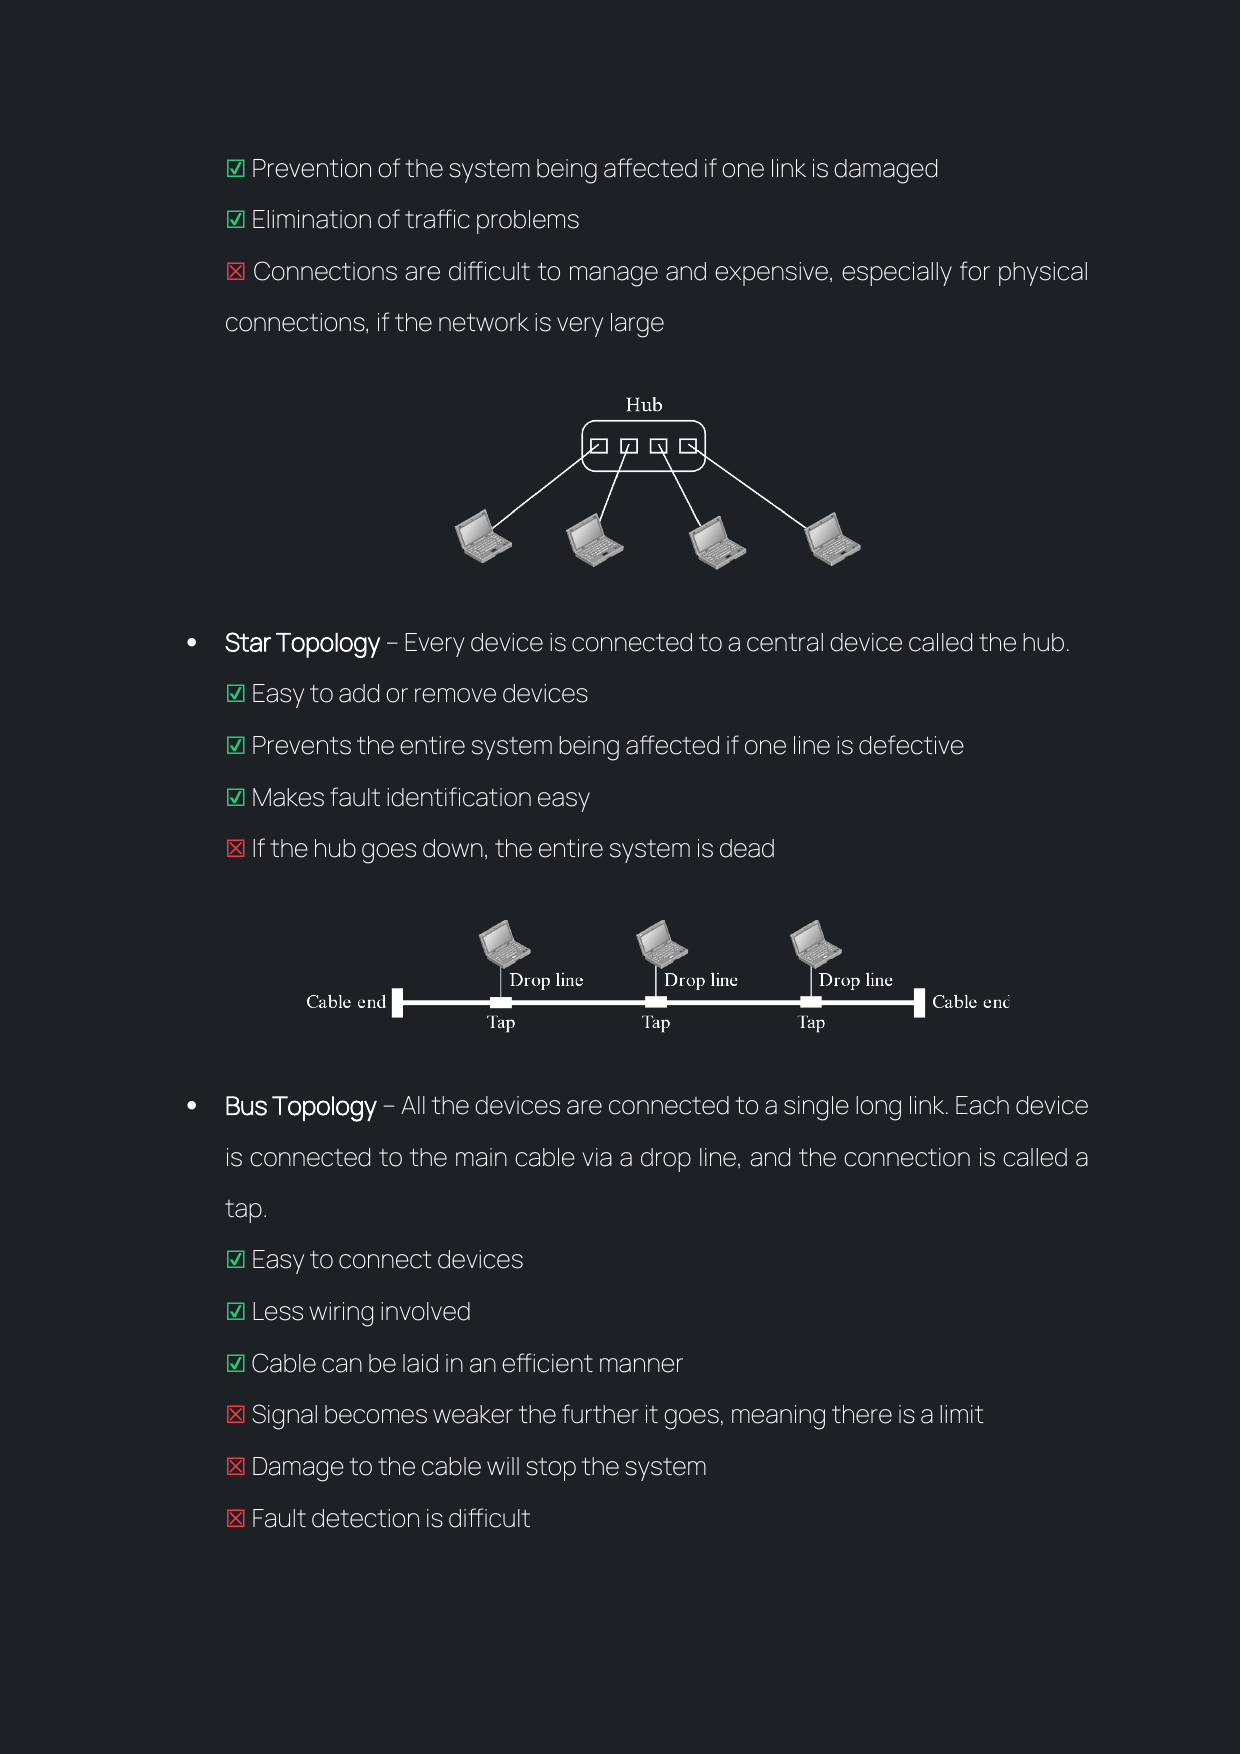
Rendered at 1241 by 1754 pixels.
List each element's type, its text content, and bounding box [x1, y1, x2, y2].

list ☑ Easy to add or remove devices [225, 676, 1090, 710]
list ☑ Cable can be laid in an efficient manner [225, 1345, 1090, 1380]
list ☑ Prevention of the system being affected if one link is damaged [225, 150, 1090, 184]
list ☑ Prevents the entire system being affected if one line is defective [225, 727, 1090, 762]
list ☒ Connections are difficult to manage and expensive, especially for physical connections, if the network is very large [225, 253, 1090, 339]
list ☒ If the hub goes down, the entire system is dead [225, 831, 1090, 865]
picture [454, 393, 861, 570]
list ☑ Elimination of traffic problems [225, 202, 1090, 236]
list ☑ Easy to connect devices [225, 1242, 1090, 1276]
list Star Topology – Every device is connected to a central device called the hub. [187, 624, 1090, 659]
list ☑ Less wiring involved [225, 1293, 1090, 1328]
picture [306, 920, 1010, 1034]
list ☒ Signal becomes weaker the further it goes, meaning there is a limit [225, 1397, 1090, 1431]
list ☒ Fault detection is difficult [225, 1500, 1090, 1535]
list ☒ Damage to the cable will stop the system [225, 1448, 1090, 1483]
list Bus Topology – All the devices are connected to a single long link. Each device is connected to the main cable via a drop line, and the connection is called a tap. [187, 1088, 1090, 1225]
list ☑ Makes fault identification easy [225, 779, 1090, 814]
